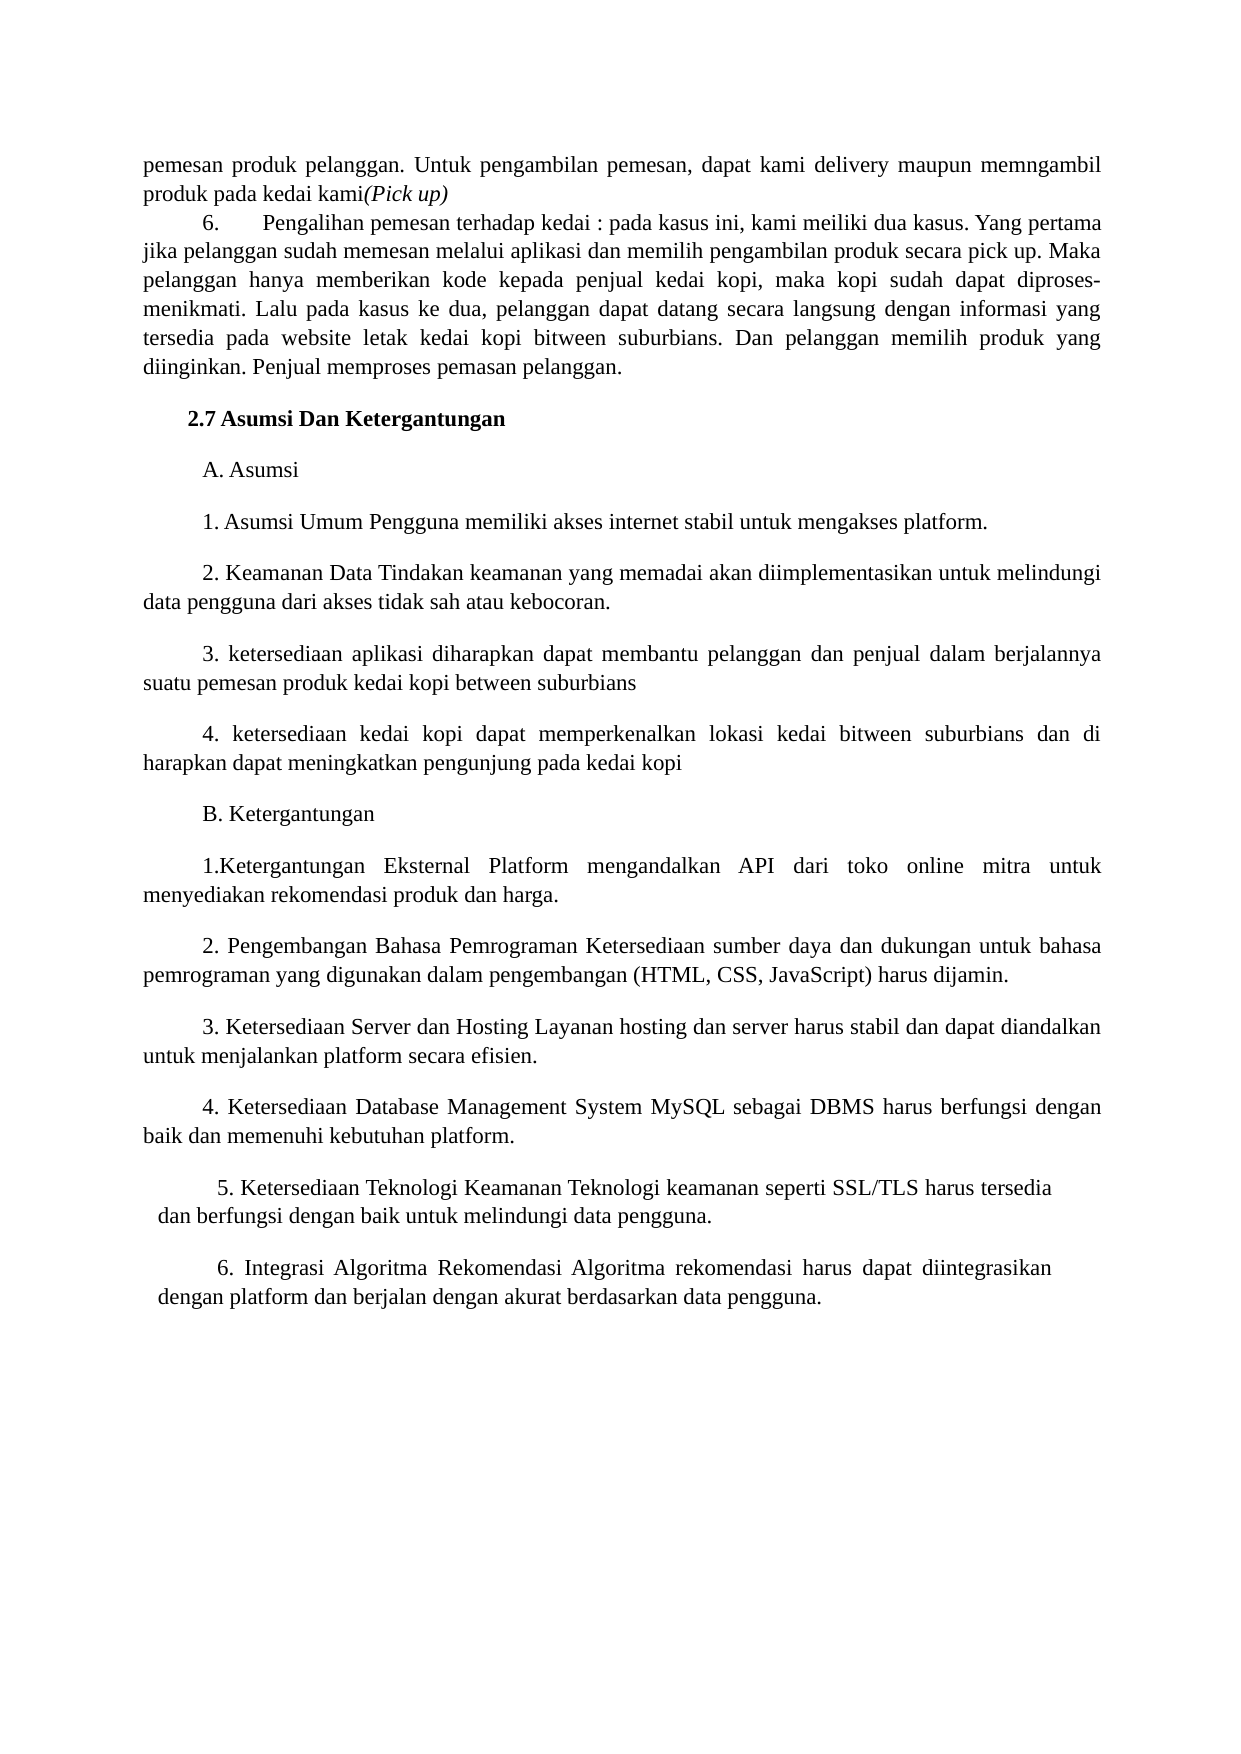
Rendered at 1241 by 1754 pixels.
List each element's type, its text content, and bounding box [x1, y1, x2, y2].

text 2. Keamanan Data Tindakan keamanan yang memadai akan diimplementasikan untuk melindungi data pengguna dari akses tidak sah atau kebocoran. [143, 559, 1103, 614]
text 5. Ketersediaan Teknologi Keamanan Teknologi keamanan seperti SSL/TLS harus tersedia dan berfungsi dengan baik untuk melindungi data pengguna. [158, 1173, 1053, 1229]
text A. Asumsi [143, 456, 1103, 483]
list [143, 151, 1103, 206]
text 2. Pengembangan Bahasa Pemrograman Ketersediaan sumber daya dan dukungan untuk bahasa pemrograman yang digunakan dalam pengembangan (HTML, CSS, JavaScript) harus dijamin. [143, 932, 1103, 988]
list Pengalihan pemesan terhadap kedai : pada kasus ini, kami meiliki dua kasus. Yang pertama jika pelanggan sudah memesan melalui aplikasi dan memilih pengambilan produk secara pick up. Maka pelanggan hanya memberikan kode kepada penjual kedai kopi, maka kopi sudah dapat diproses-menikmati. Lalu pada kasus ke dua, pelanggan dapat datang secara langsung dengan informasi yang tersedia pada website letak kedai kopi bitween suburbians. Dan pelanggan memilih produk yang diinginkan. Penjual memproses pemasan pelanggan. [143, 208, 1103, 380]
text 3. ketersediaan aplikasi diharapkan dapat membantu pelanggan dan penjual dalam berjalannya suatu pemesan produk kedai kopi between suburbians [143, 639, 1103, 695]
text 4. Ketersediaan Database Management System MySQL sebagai DBMS harus berfungsi dengan baik dan memenuhi kebutuhan platform. [143, 1093, 1103, 1148]
text 6. Integrasi Algoritma Rekomendasi Algoritma rekomendasi harus dapat diintegrasikan dengan platform dan berjalan dengan akurat berdasarkan data pengguna. [158, 1254, 1053, 1309]
text 4. ketersediaan kedai kopi dapat memperkenalkan lokasi kedai bitween suburbians dan di harapkan dapat meningkatkan pengunjung pada kedai kopi [143, 720, 1103, 775]
text 3. Ketersediaan Server dan Hosting Layanan hosting dan server harus stabil dan dapat diandalkan untuk menjalankan platform secara efisien. [143, 1013, 1103, 1068]
text 2.7 Asumsi Dan Ketergantungan [143, 405, 1103, 431]
text 1. Asumsi Umum Pengguna memiliki akses internet stabil untuk mengakses platform. [143, 508, 1103, 534]
text B. Ketergantungan [143, 800, 1103, 827]
text 1.Ketergantungan Eksternal Platform mengandalkan API dari toko online mitra untuk menyediakan rekomendasi produk dan harga. [143, 852, 1103, 907]
